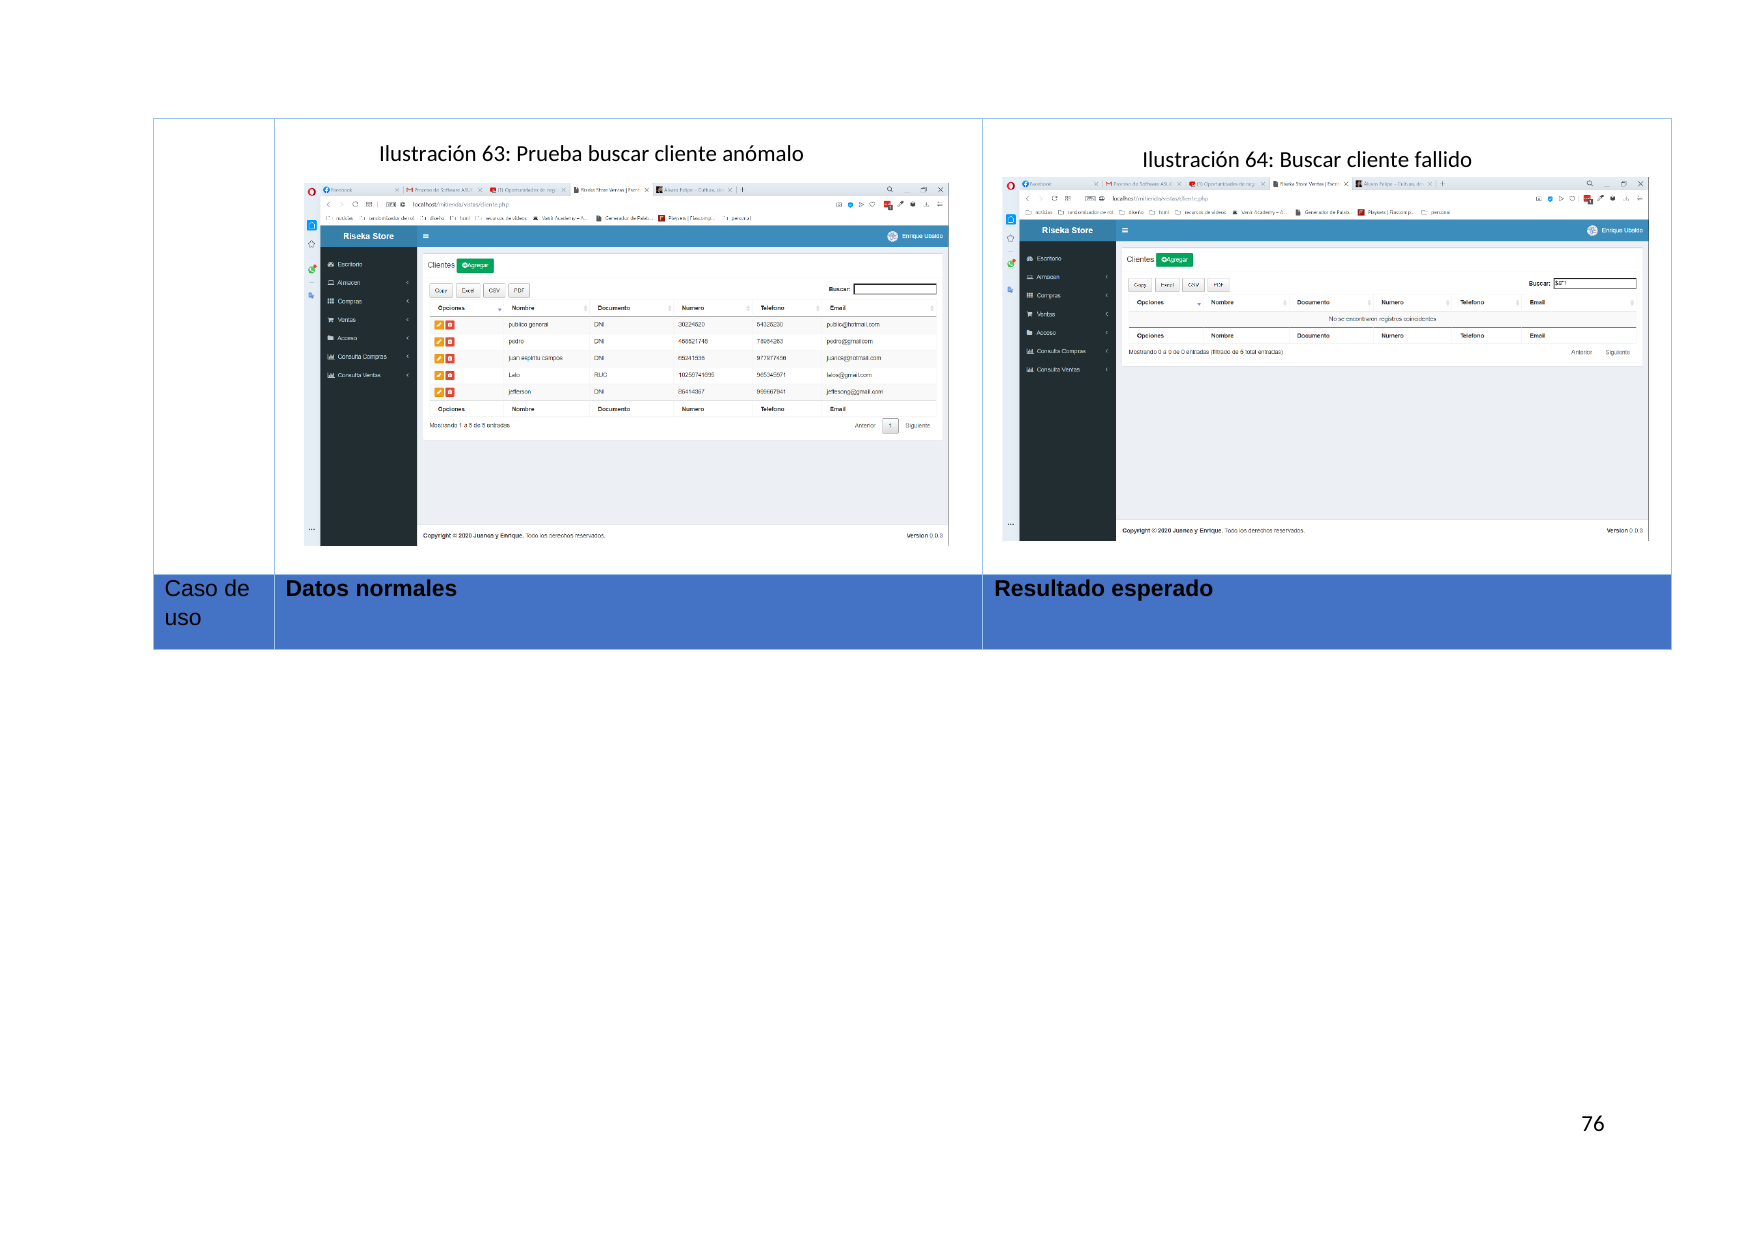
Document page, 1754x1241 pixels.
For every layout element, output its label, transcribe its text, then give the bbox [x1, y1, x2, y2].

table_cell [154, 119, 274, 574]
table_cell Datos normales [275, 575, 982, 649]
table_cell Caso de uso [154, 575, 274, 649]
picture [303, 183, 949, 546]
table_cell [275, 119, 982, 574]
table_cell Resultado esperado [983, 575, 1671, 649]
picture [1002, 177, 1649, 541]
table_cell [983, 119, 1671, 574]
